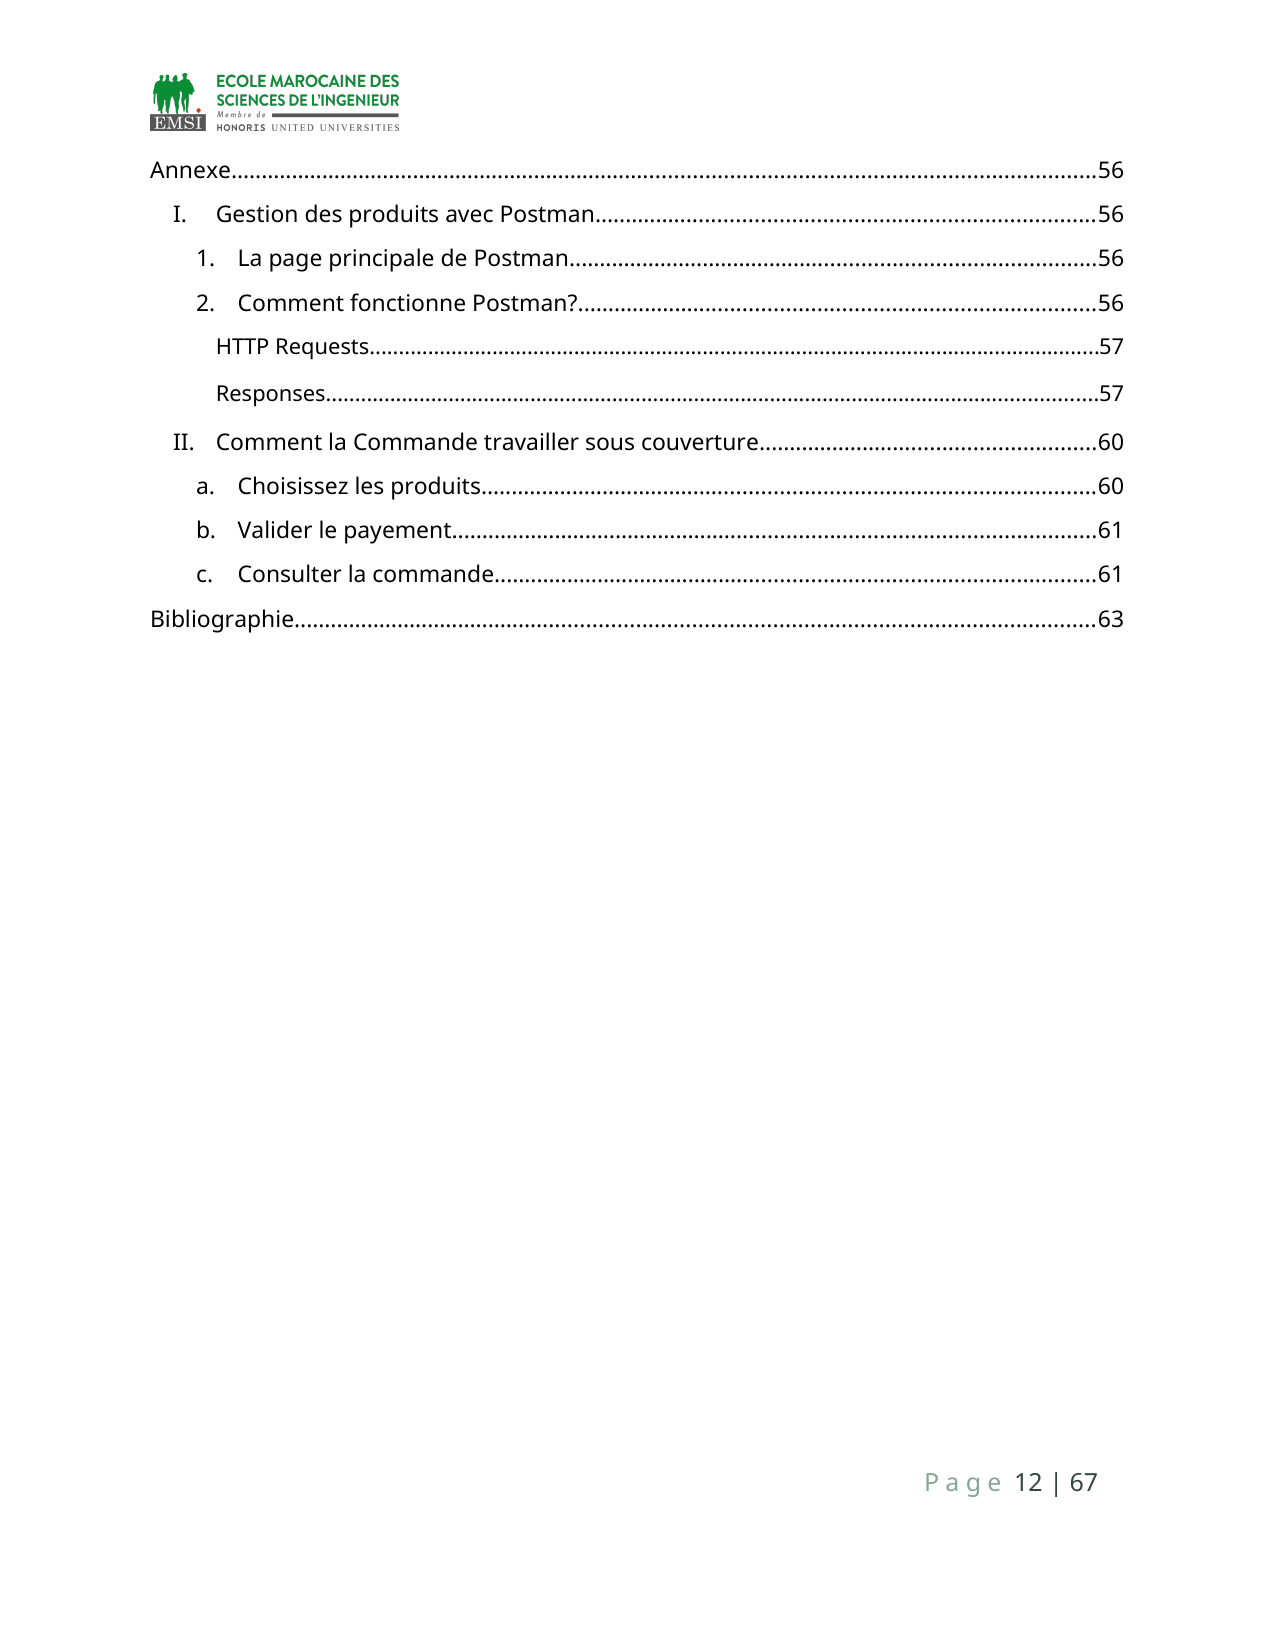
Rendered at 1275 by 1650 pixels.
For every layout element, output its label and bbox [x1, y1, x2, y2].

picture [150, 73, 399, 131]
